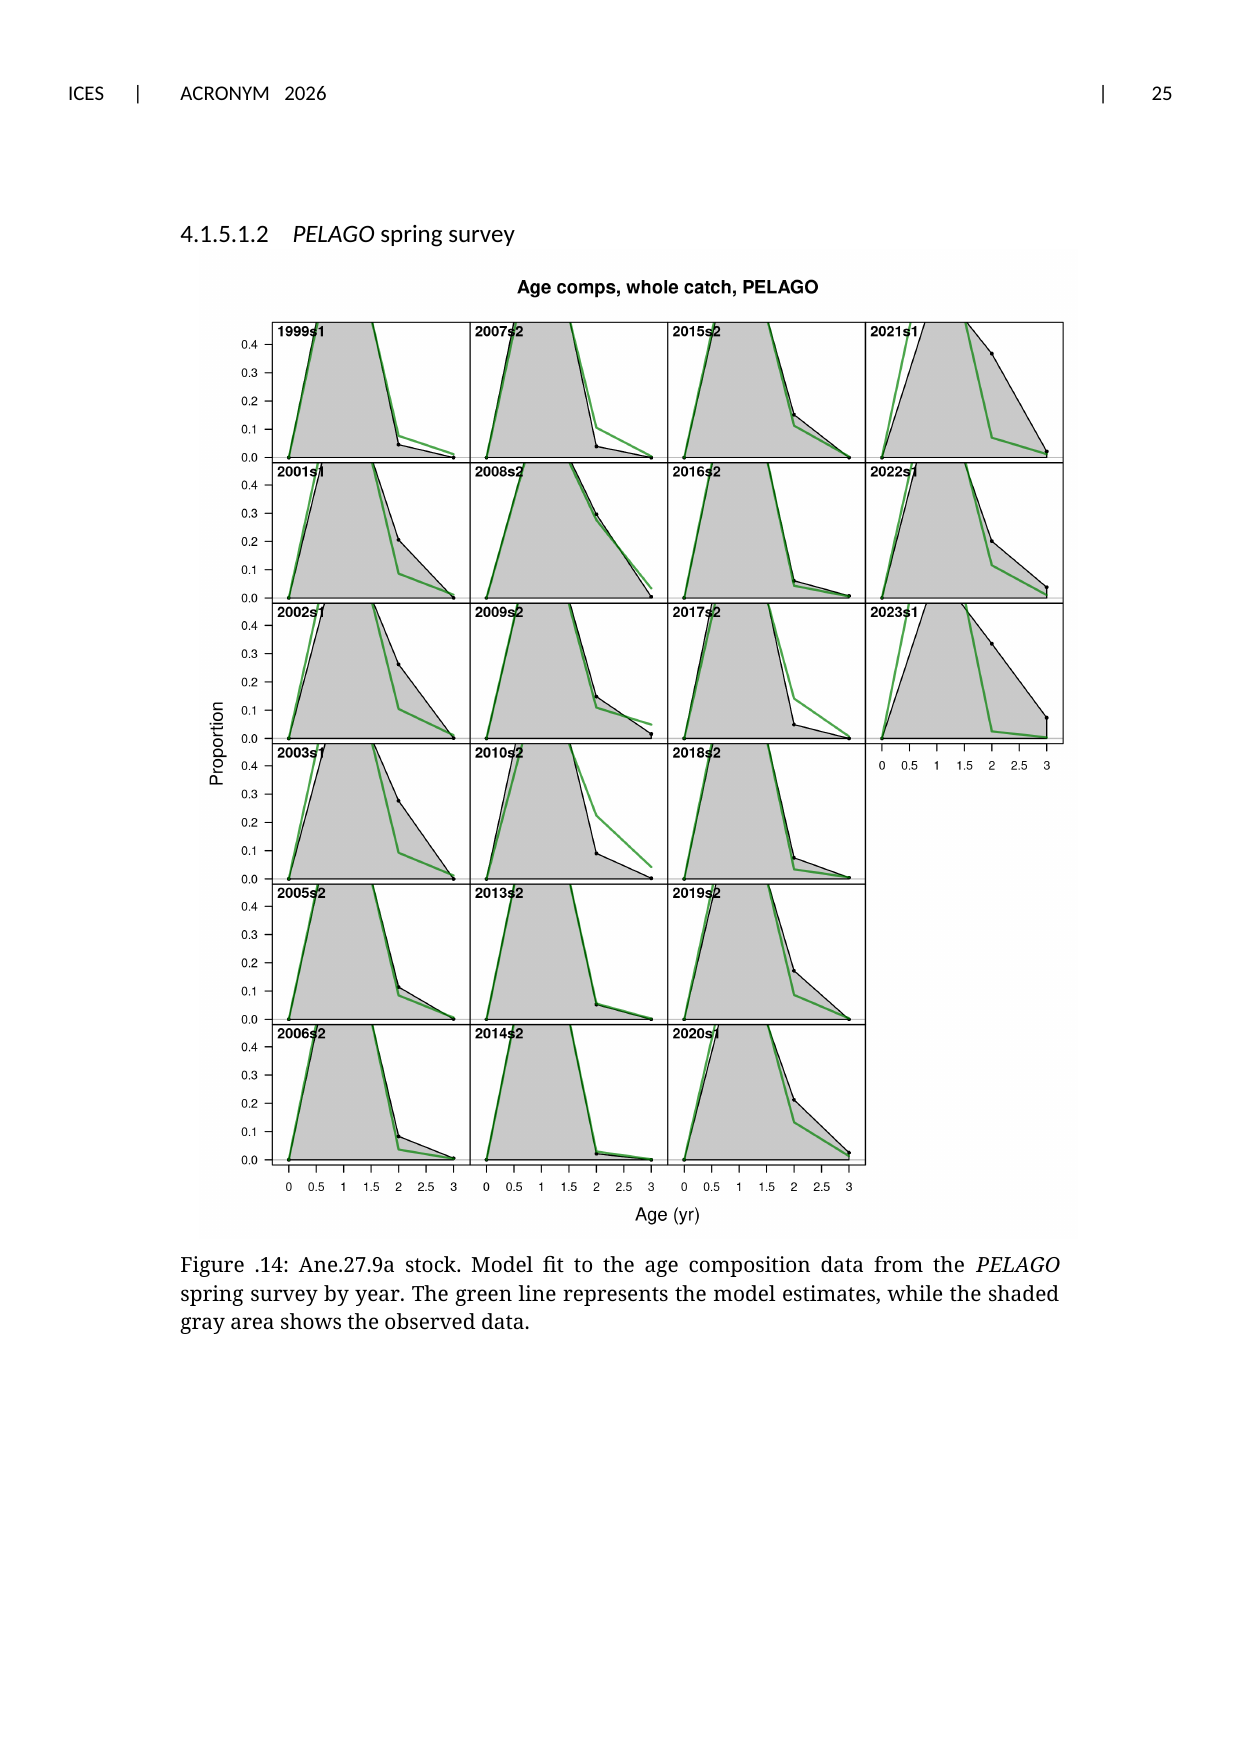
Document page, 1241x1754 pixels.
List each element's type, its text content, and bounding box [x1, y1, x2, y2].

picture [198, 249, 1079, 1239]
text Figure .: Ane.27.9a stock. Model fit to the age composition data from the PELAGO spring survey by year. The green line represents the model estimates, while the shaded gray area shows the observed data. [180, 1251, 1060, 1336]
subtitle PELAGO spring survey [180, 218, 1060, 249]
